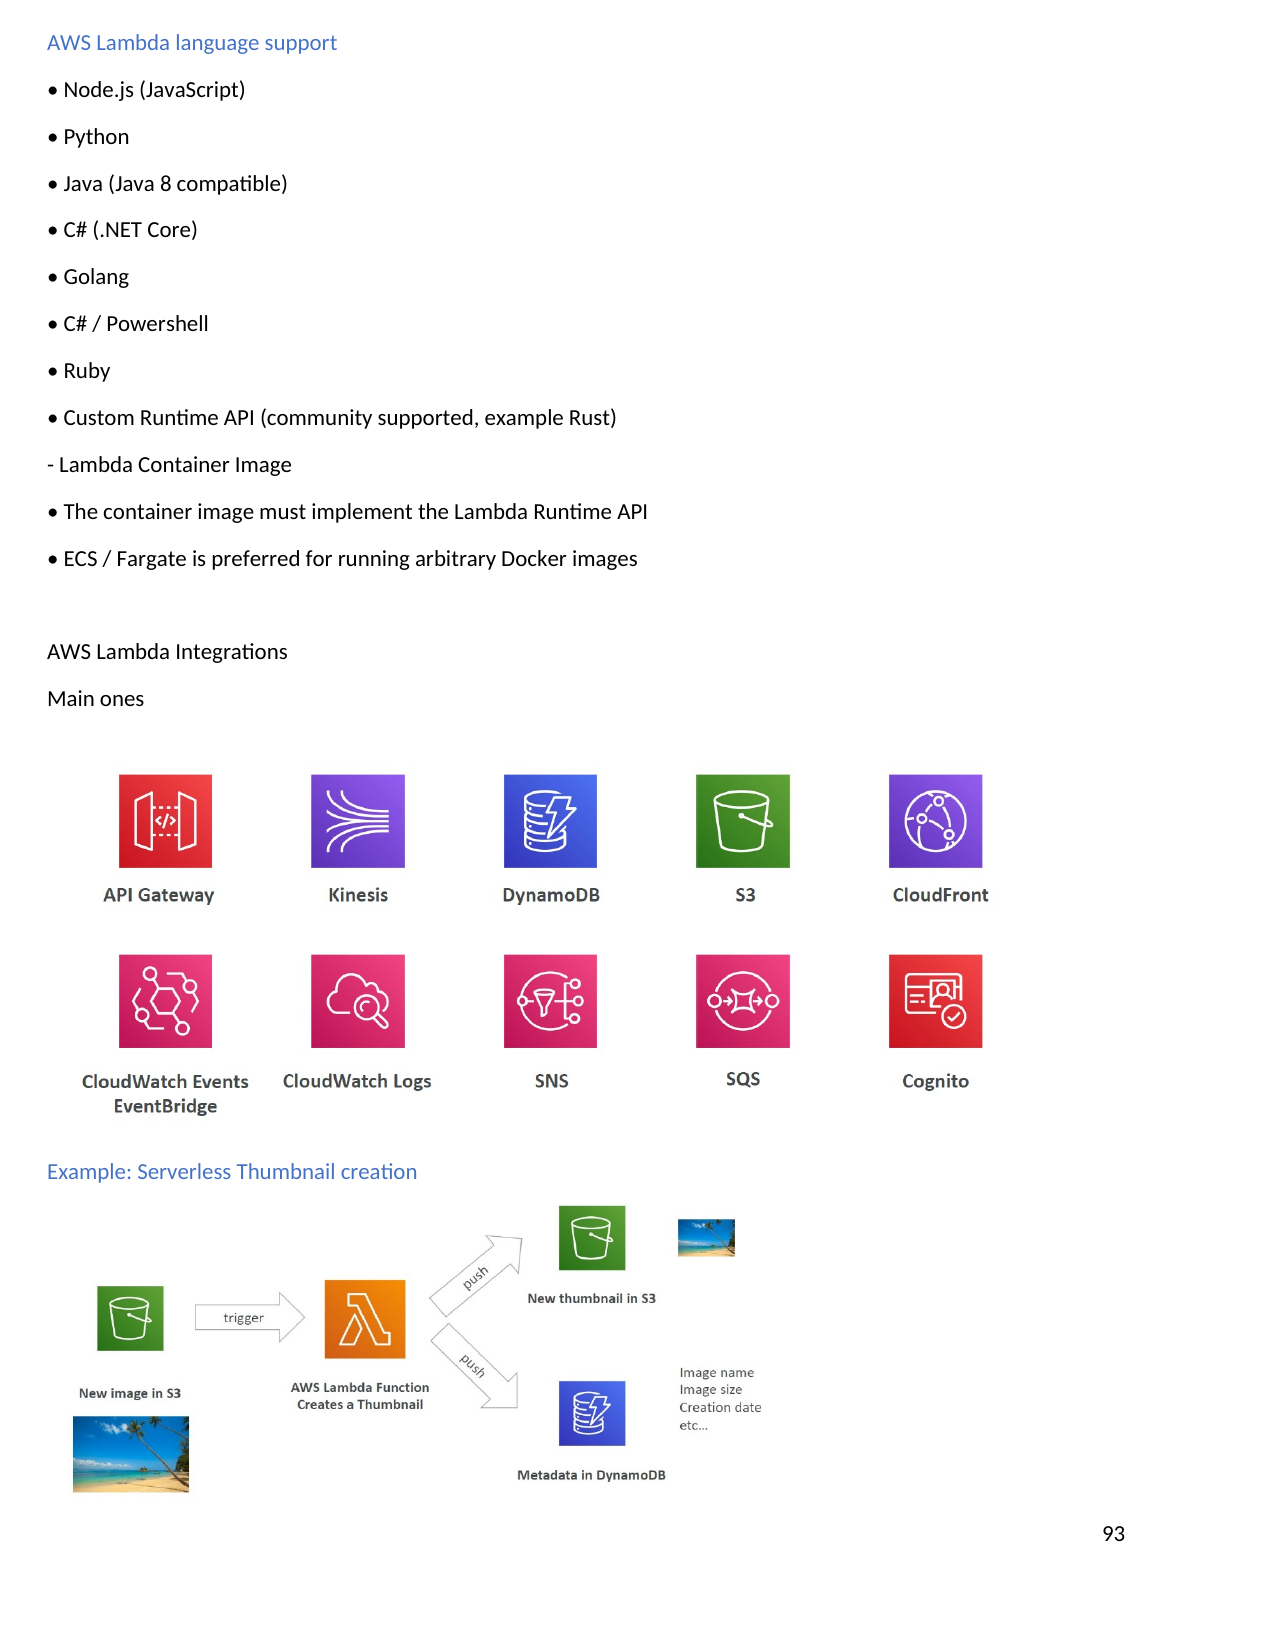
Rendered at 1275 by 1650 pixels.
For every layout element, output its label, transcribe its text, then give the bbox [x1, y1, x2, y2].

text • ECS / Fargate is preferred for running arbitrary Docker images [47, 544, 1228, 572]
text - Lambda Container Image [47, 450, 1228, 478]
text Main ones [47, 684, 1228, 712]
text • Python [47, 122, 1228, 150]
text • Golang [47, 262, 1228, 291]
text • C# / Powershell [47, 309, 1228, 337]
text • Ruby [47, 356, 1228, 384]
text • C# (.NET Core) [47, 216, 1228, 244]
text AWS Lambda Integrations [47, 637, 1228, 666]
text • Custom Runtime API (community supported, example Rust) [47, 403, 1228, 431]
text Example: Serverless Thumbnail creation [47, 1157, 1228, 1185]
text • Java (Java 8 compatible) [47, 169, 1228, 197]
text • The container image must implement the Lambda Runtime API [47, 497, 1228, 525]
picture [46, 731, 1022, 1138]
text • Node.js (JavaScript) [47, 75, 1228, 103]
picture [46, 1203, 786, 1503]
text AWS Lambda language support [47, 28, 1228, 56]
